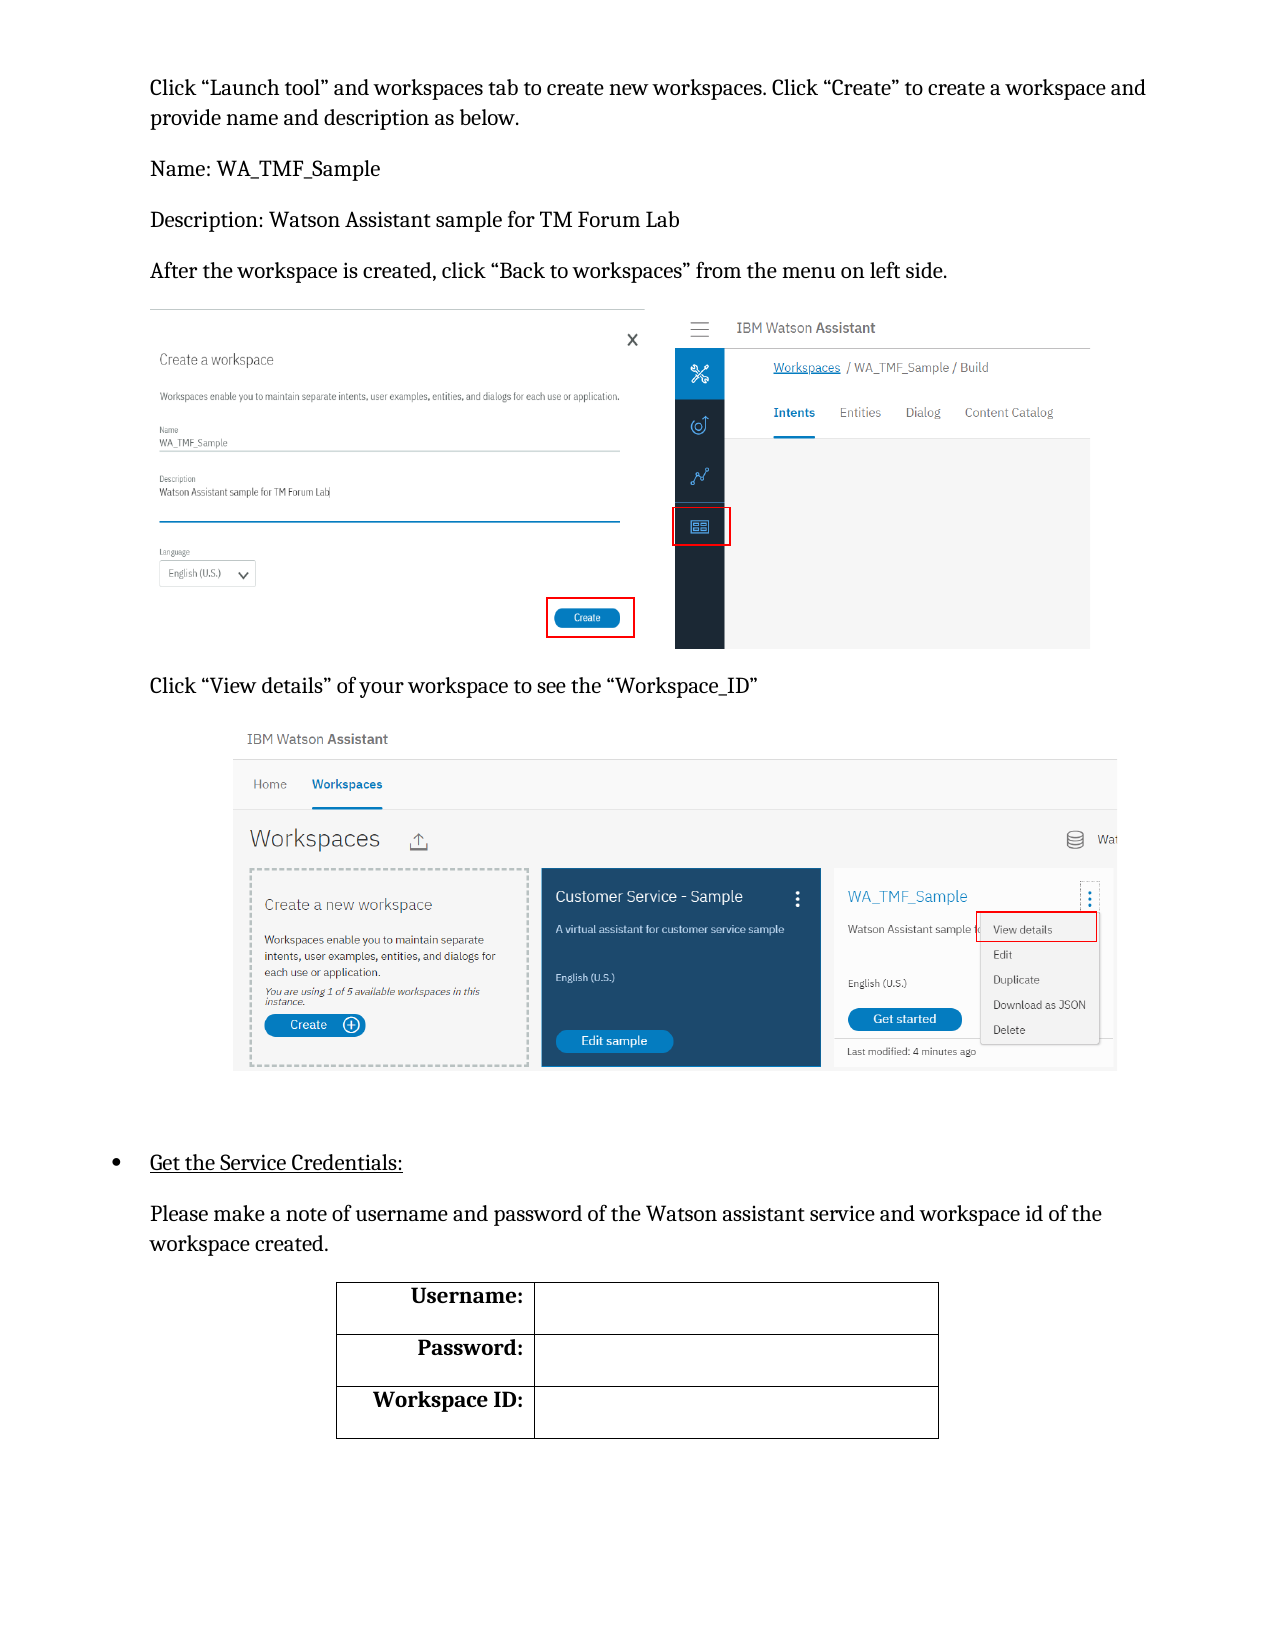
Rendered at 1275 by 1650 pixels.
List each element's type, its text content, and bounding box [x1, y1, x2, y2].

table_header Username: [337, 1283, 534, 1334]
text Click “Launch tool” and workspaces tab to create new workspaces. Click “Create” to create a workspace and provide name and description as below. [150, 75, 1200, 132]
list Get the Service Credentials: [112, 1149, 1200, 1176]
table_header [535, 1283, 938, 1334]
text Please make a note of username and password of the Watson assistant service and workspace id of the workspace created. [150, 1200, 1200, 1257]
table_cell [535, 1387, 938, 1438]
text Name: WA_TMF_Sample [150, 156, 1200, 183]
text Description: Watson Assistant sample for TM Forum Lab [150, 207, 1200, 234]
picture [233, 723, 1118, 1071]
picture [150, 309, 645, 649]
text Click “View details” of your workspace to see the “Workspace_ID” [150, 673, 1200, 699]
table_cell [535, 1335, 938, 1386]
text After the workspace is created, click “Back to workspaces” from the menu on left side. [150, 258, 1200, 285]
table_cell Workspace ID: [337, 1387, 534, 1438]
table_cell Password: [337, 1335, 534, 1386]
picture [675, 312, 1091, 649]
picture [675, 508, 729, 544]
